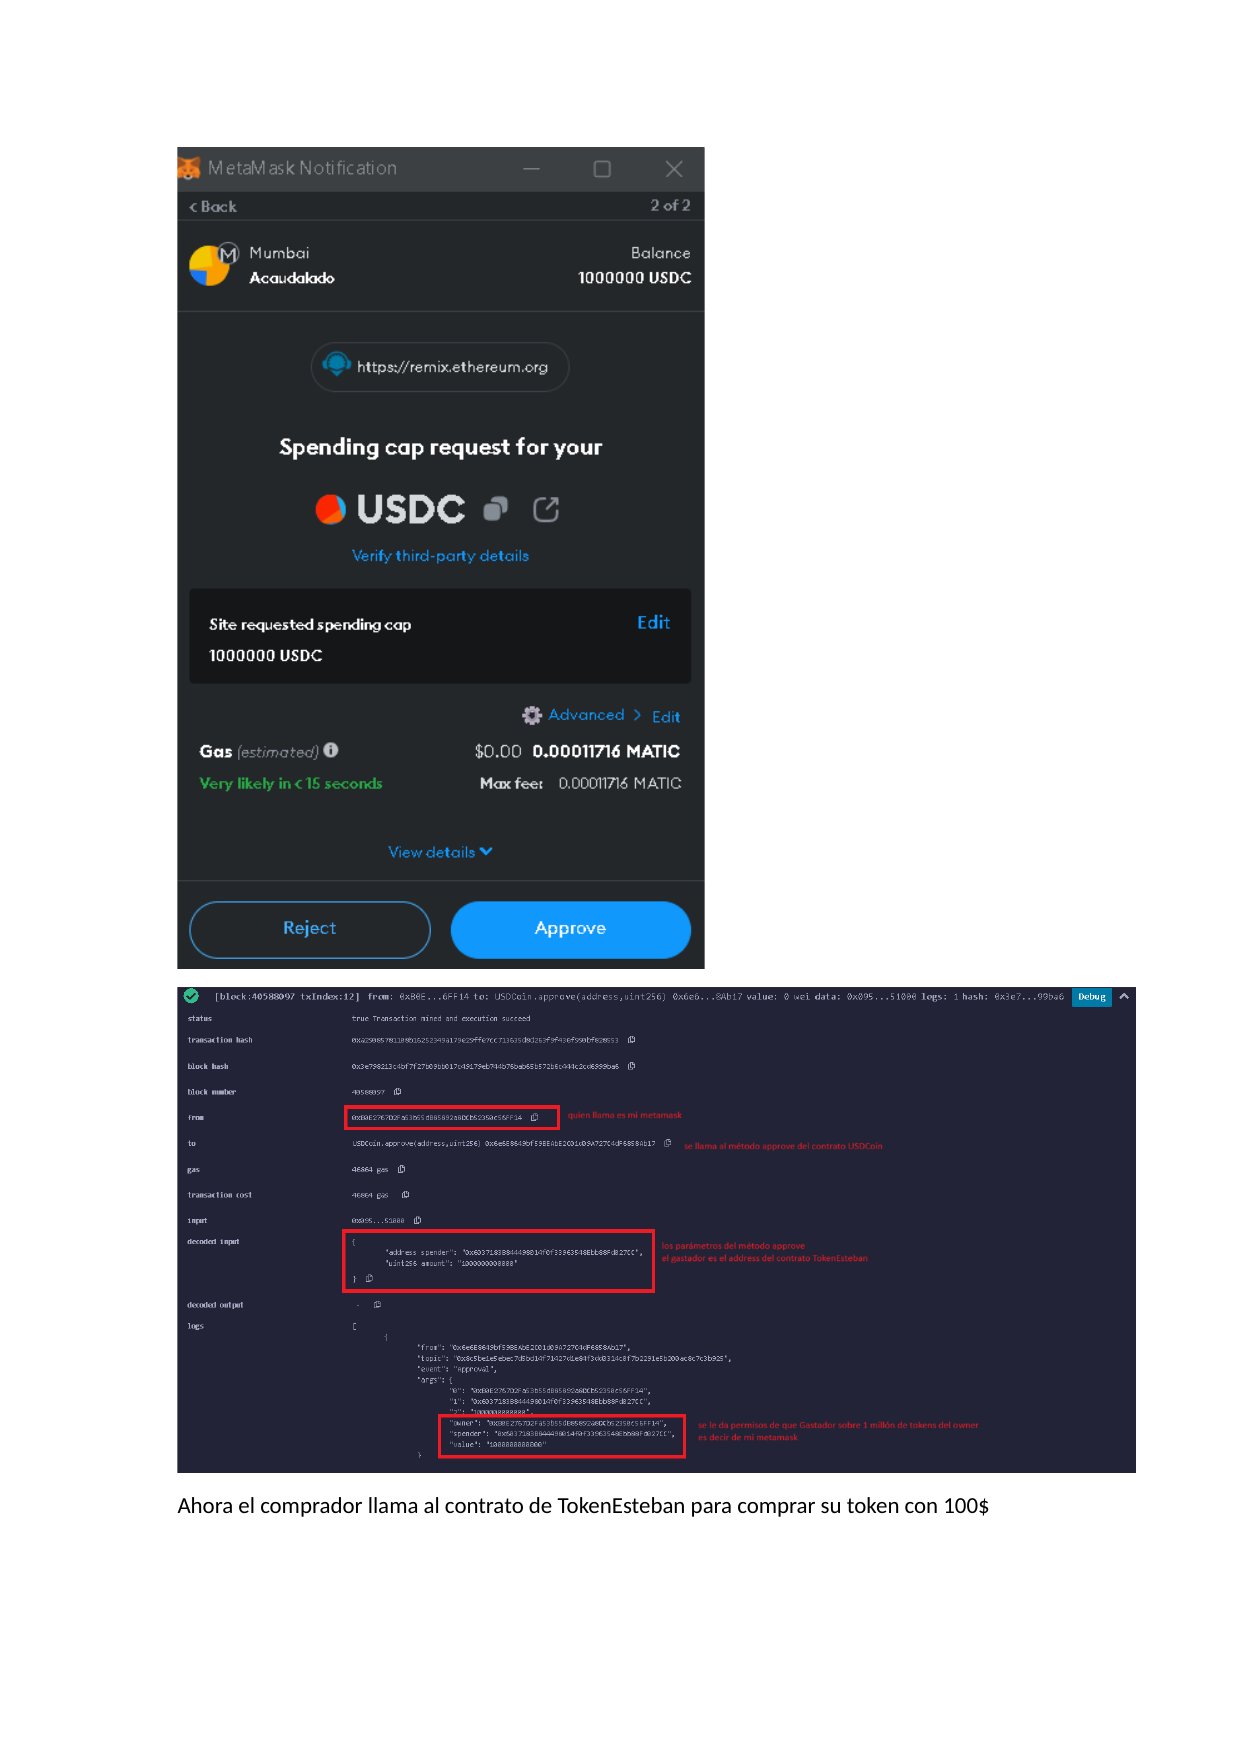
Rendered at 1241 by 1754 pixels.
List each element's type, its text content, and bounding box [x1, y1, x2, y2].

picture [177, 147, 705, 969]
text Ahora el comprador llama al contrato de TokenEsteban para comprar su token con 100$ [177, 1492, 1137, 1520]
picture [177, 987, 1136, 1473]
